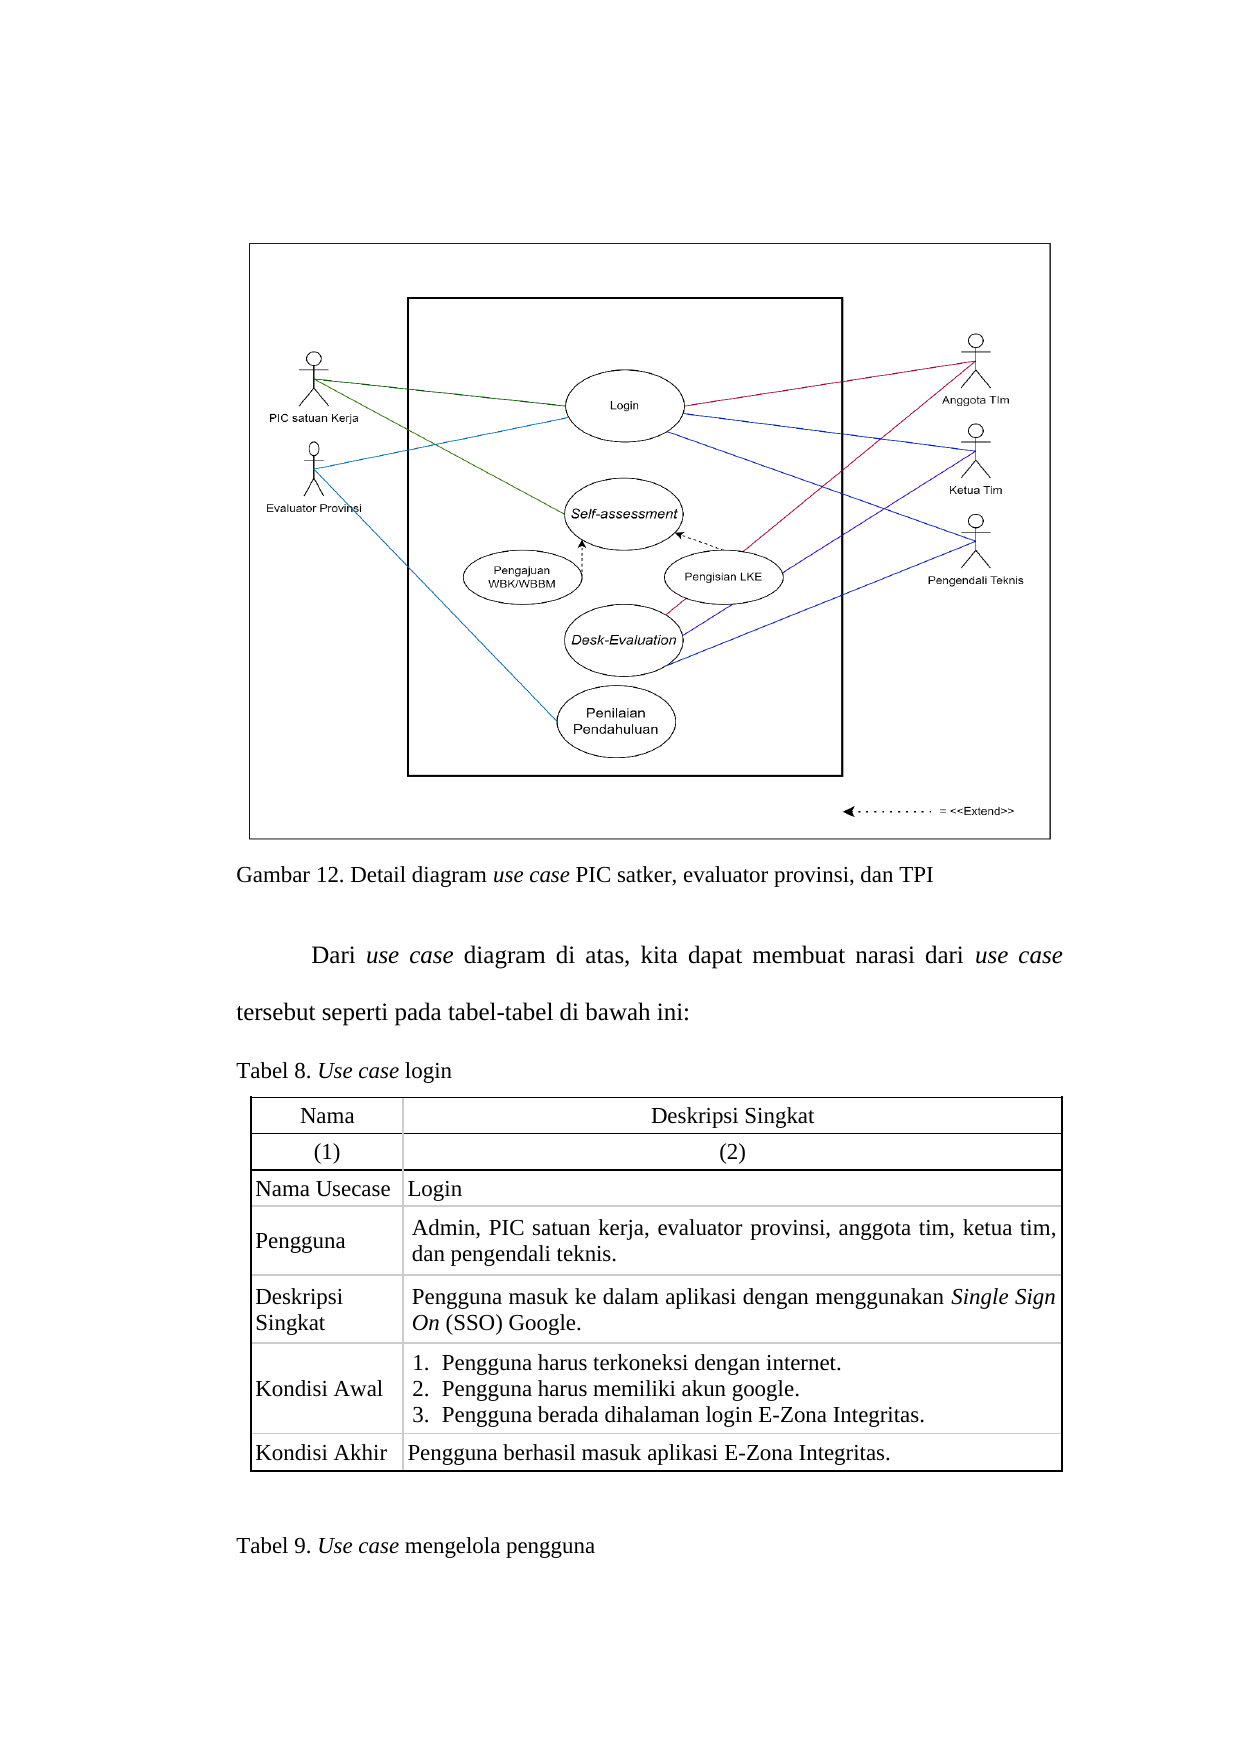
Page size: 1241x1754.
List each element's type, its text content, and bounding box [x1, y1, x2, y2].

table_cell Pengguna berhasil masuk aplikasi E-Zona Integritas. [404, 1434, 1061, 1470]
text Dari use case diagram di atas, kita dapat membuat narasi dari use case tersebut seperti pada tabel-tabel di bawah ini: [236, 940, 1063, 1026]
table_cell Pengguna harus terkoneksi dengan internet. Pengguna harus memiliki akun google. Pengguna berada dihalaman login E-Zona Integritas. [404, 1344, 1061, 1433]
table_cell Login [404, 1171, 1061, 1205]
table_cell Kondisi Awal [252, 1344, 402, 1433]
table_cell (1) [252, 1134, 402, 1169]
table_cell Kondisi Akhir [252, 1434, 402, 1470]
table_header Deskripsi Singkat [404, 1098, 1061, 1133]
text Tabel 8. Use case login [236, 1057, 1063, 1083]
table_cell Admin, PIC satuan kerja, evaluator provinsi, anggota tim, ketua tim, dan pengendali teknis. [404, 1207, 1061, 1274]
table_header Nama [252, 1098, 402, 1133]
table_cell Pengguna [252, 1207, 402, 1274]
table_cell Pengguna masuk ke dalam aplikasi dengan menggunakan Single Sign On (SSO) Google. [404, 1276, 1061, 1342]
table_cell Nama Usecase [252, 1171, 402, 1205]
table_cell (2) [404, 1134, 1061, 1169]
text Tabel 9. Use case mengelola pengguna [236, 1532, 1063, 1558]
table_cell Deskripsi Singkat [252, 1276, 402, 1342]
picture [239, 234, 1060, 848]
text Gambar 12. Detail diagram use case PIC satker, evaluator provinsi, dan TPI [236, 861, 1063, 887]
